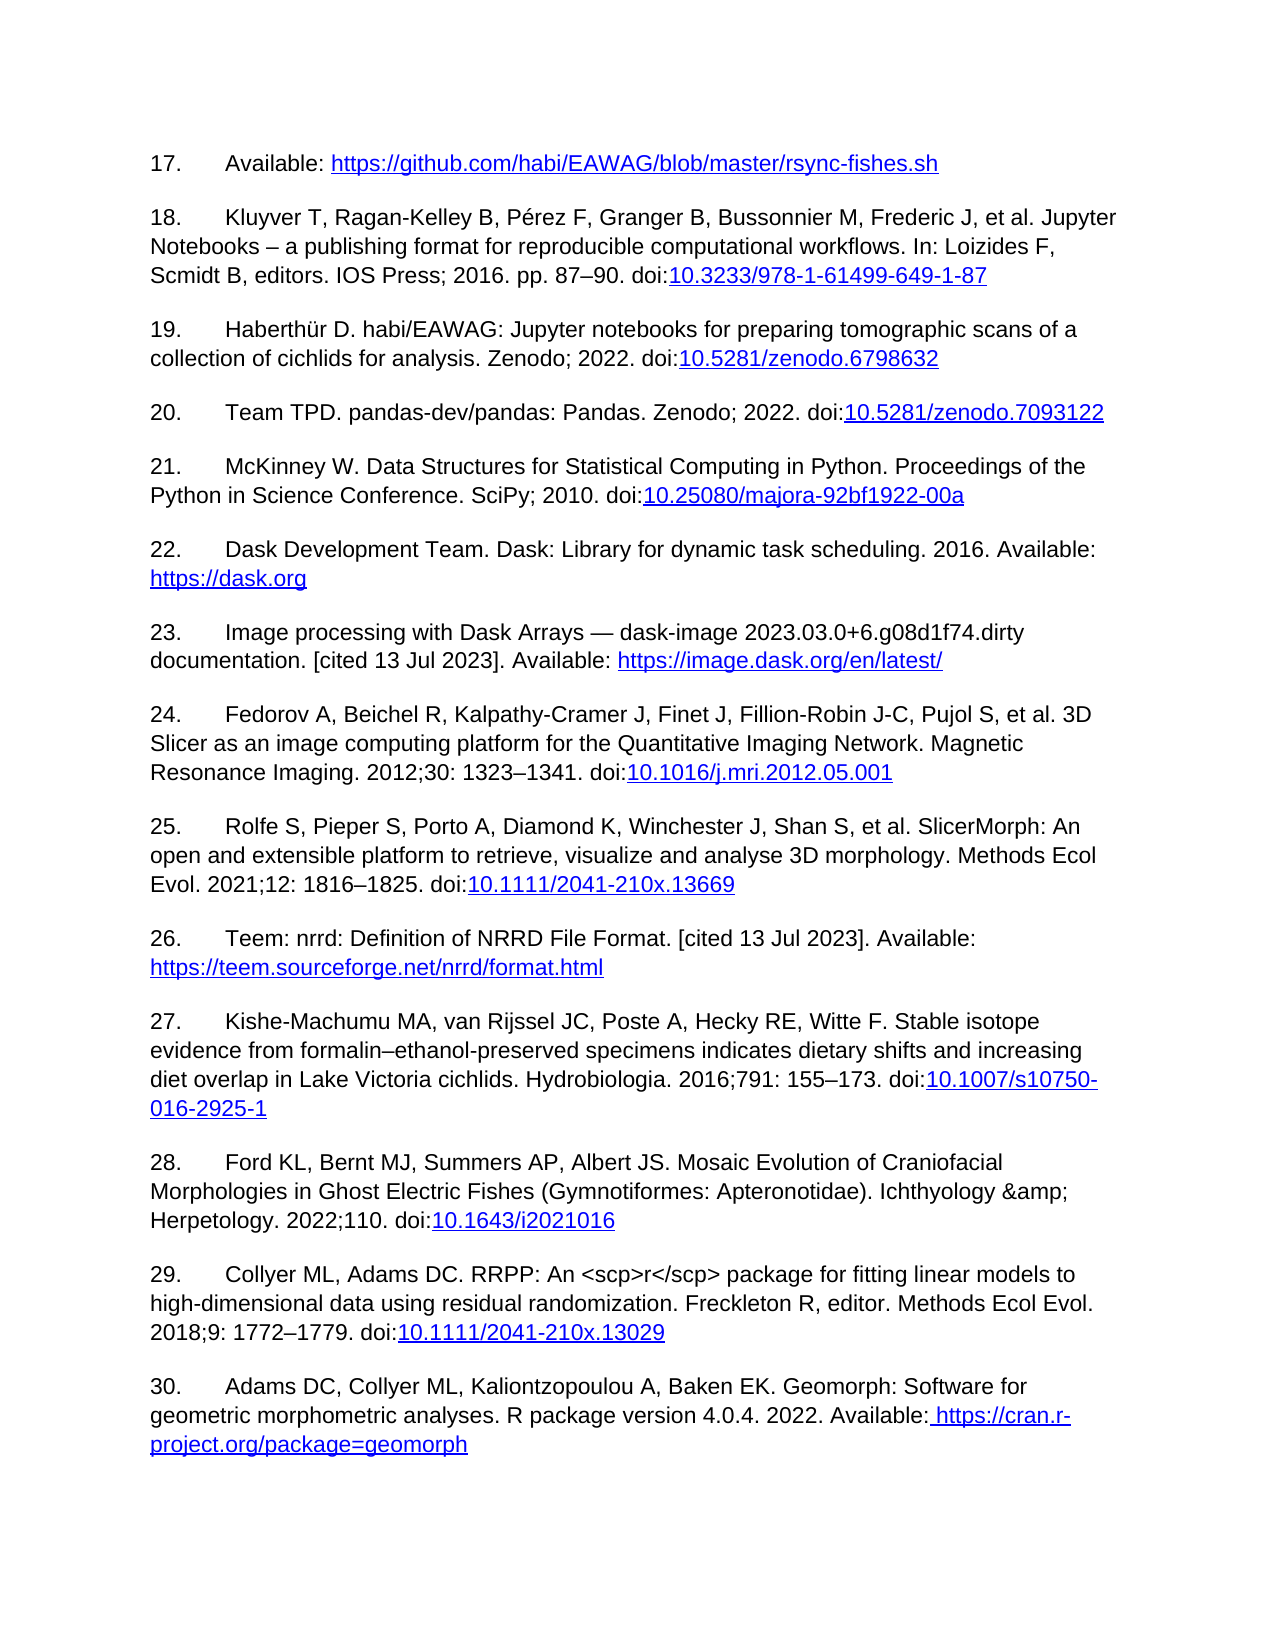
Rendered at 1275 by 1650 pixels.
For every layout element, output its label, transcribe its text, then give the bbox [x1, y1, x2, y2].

text 19. Haberthür D. habi/EAWAG: Jupyter notebooks for preparing tomographic scans of a collection of cichlids for analysis. Zenodo; 2022. doi:10.5281/zenodo.6798632 [150, 316, 1125, 371]
text 24. Fedorov A, Beichel R, Kalpathy-Cramer J, Finet J, Fillion-Robin J-C, Pujol S, et al. 3D Slicer as an image computing platform for the Quantitative Imaging Network. Magnetic Resonance Imaging. 2012;30: 1323–1341. doi:10.1016/j.mri.2012.05.001 [150, 701, 1125, 786]
text 29. Collyer ML, Adams DC. RRPP: An <scp>r</scp> package for fitting linear models to high‐dimensional data using residual randomization. Freckleton R, editor. Methods Ecol Evol. 2018;9: 1772–1779. doi:10.1111/2041-210x.13029 [150, 1261, 1125, 1345]
text 23. Image processing with Dask Arrays — dask-image 2023.03.0+6.g08d1f74.dirty documentation. [cited 13 Jul 2023]. Available: https://image.dask.org/en/latest/ [150, 618, 1125, 674]
text 30. Adams DC, Collyer ML, Kaliontzopoulou A, Baken EK. Geomorph: Software for geometric morphometric analyses. R package version 4.0.4. 2022. Available: https://cran.r-project.org/package=geomorph [150, 1373, 1125, 1457]
text 21. McKinney W. Data Structures for Statistical Computing in Python. Proceedings of the Python in Science Conference. SciPy; 2010. doi:10.25080/majora-92bf1922-00a [150, 453, 1125, 508]
text 25. Rolfe S, Pieper S, Porto A, Diamond K, Winchester J, Shan S, et al. SlicerMorph: An open and extensible platform to retrieve, visualize and analyse 3D morphology. Methods Ecol Evol. 2021;12: 1816–1825. doi:10.1111/2041-210x.13669 [150, 813, 1125, 898]
text 27. Kishe-Machumu MA, van Rijssel JC, Poste A, Hecky RE, Witte F. Stable isotope evidence from formalin–ethanol-preserved specimens indicates dietary shifts and increasing diet overlap in Lake Victoria cichlids. Hydrobiologia. 2016;791: 155–173. doi:10.1007/s10750-016-2925-1 [150, 1008, 1125, 1121]
text 26. Teem: nrrd: Definition of NRRD File Format. [cited 13 Jul 2023]. Available: https://teem.sourceforge.net/nrrd/format.html [150, 925, 1125, 981]
text 17. Available: https://github.com/habi/EAWAG/blob/master/rsync-fishes.sh [150, 150, 1125, 176]
text 28. Ford KL, Bernt MJ, Summers AP, Albert JS. Mosaic Evolution of Craniofacial Morphologies in Ghost Electric Fishes (Gymnotiformes: Apteronotidae). Ichthyology &amp; Herpetology. 2022;110. doi:10.1643/i2021016 [150, 1149, 1125, 1233]
text 22. Dask Development Team. Dask: Library for dynamic task scheduling. 2016. Available: https://dask.org [150, 536, 1125, 591]
text 20. Team TPD. pandas-dev/pandas: Pandas. Zenodo; 2022. doi:10.5281/zenodo.7093122 [150, 399, 1125, 425]
text 18. Kluyver T, Ragan-Kelley B, Pérez F, Granger B, Bussonnier M, Frederic J, et al. Jupyter Notebooks – a publishing format for reproducible computational workflows. In: Loizides F, Scmidt B, editors. IOS Press; 2016. pp. 87–90. doi:10.3233/978-1-61499-649-1-87 [150, 204, 1125, 288]
